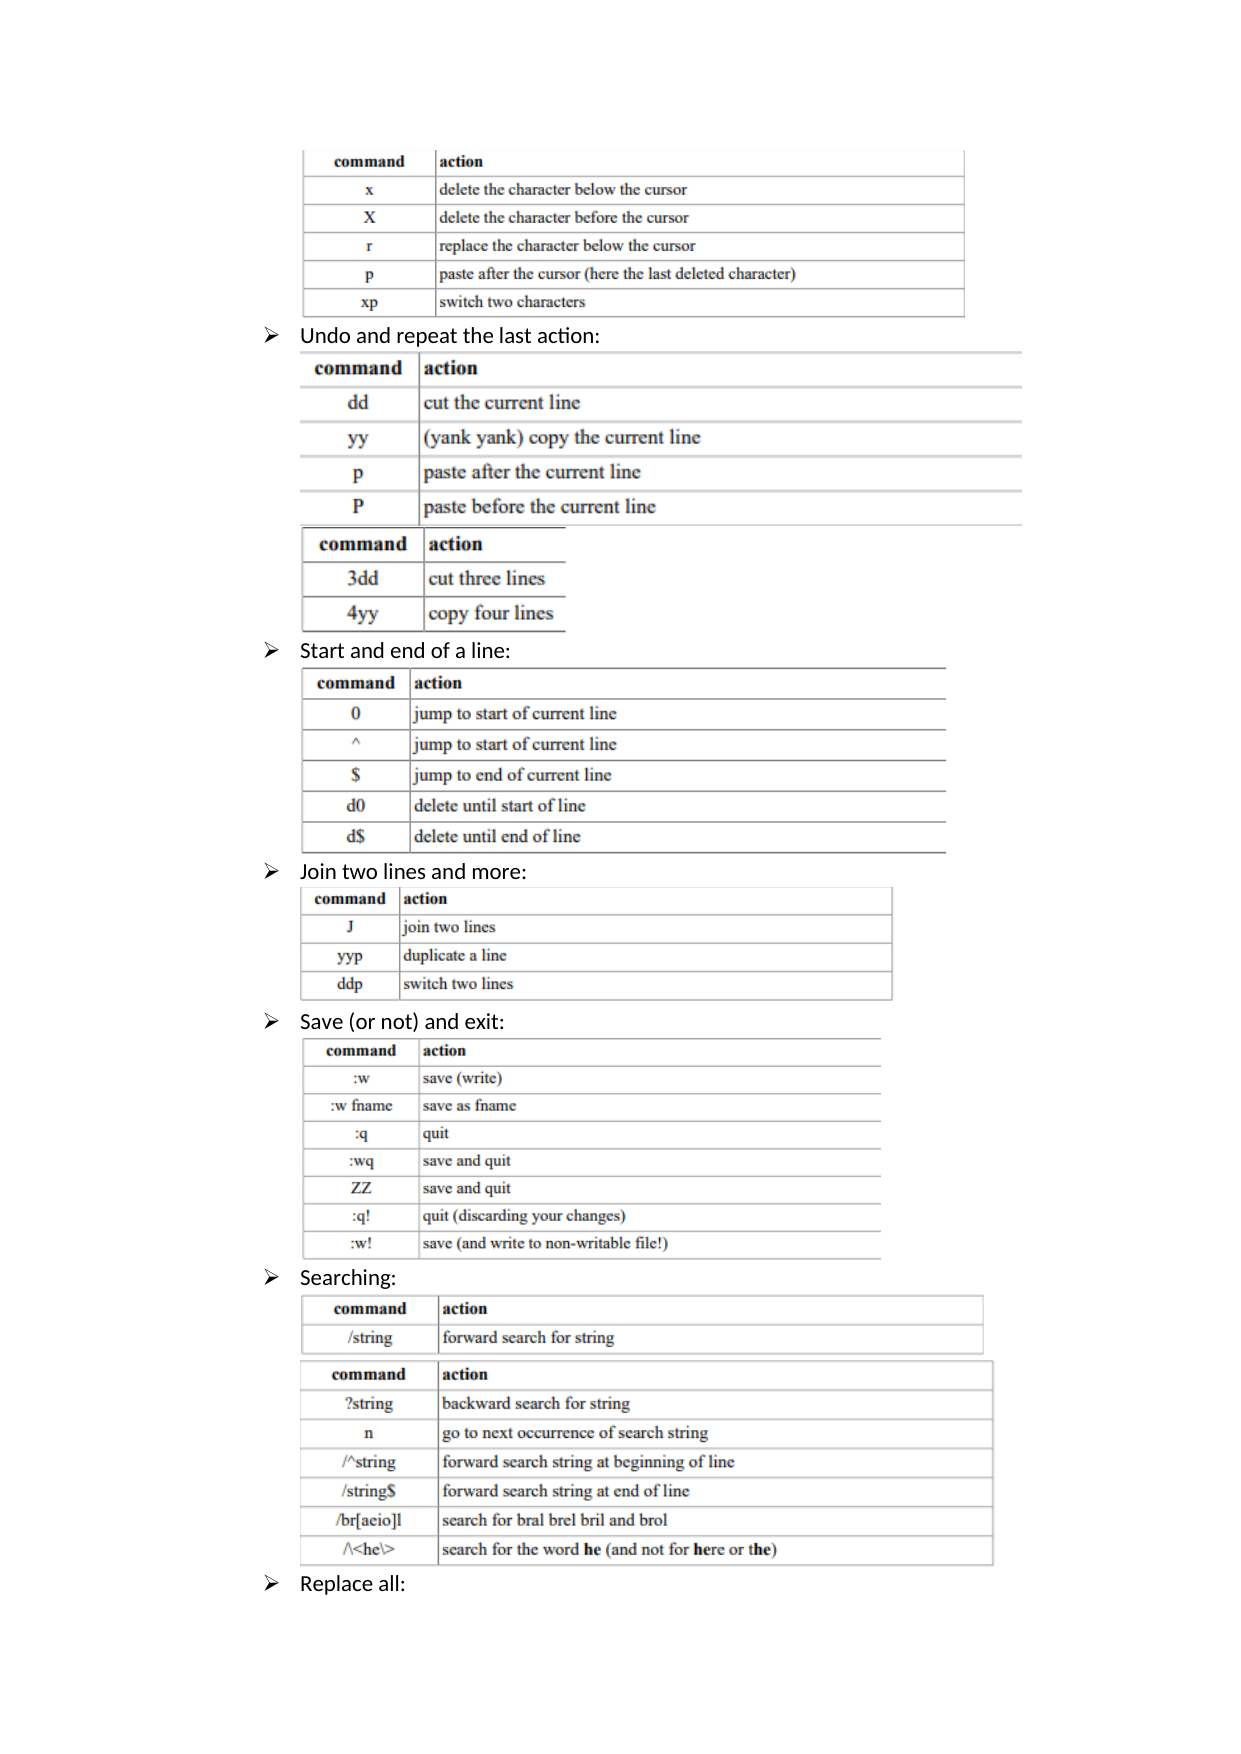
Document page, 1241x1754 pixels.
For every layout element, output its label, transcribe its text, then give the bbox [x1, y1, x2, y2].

picture [300, 1037, 881, 1261]
picture [300, 887, 894, 1006]
list Undo and repeat the last action: [262, 322, 1090, 349]
list Save (or not) and exit: [262, 1007, 1090, 1036]
picture [300, 666, 947, 855]
picture [300, 527, 566, 634]
picture [300, 1293, 984, 1359]
list Replace all: [262, 1569, 1090, 1597]
picture [300, 351, 1022, 526]
list Join two lines and more: [262, 857, 1090, 885]
picture [300, 1360, 996, 1567]
list Start and end of a line: [262, 636, 1090, 664]
picture [300, 150, 965, 320]
list Searching: [262, 1263, 1090, 1291]
